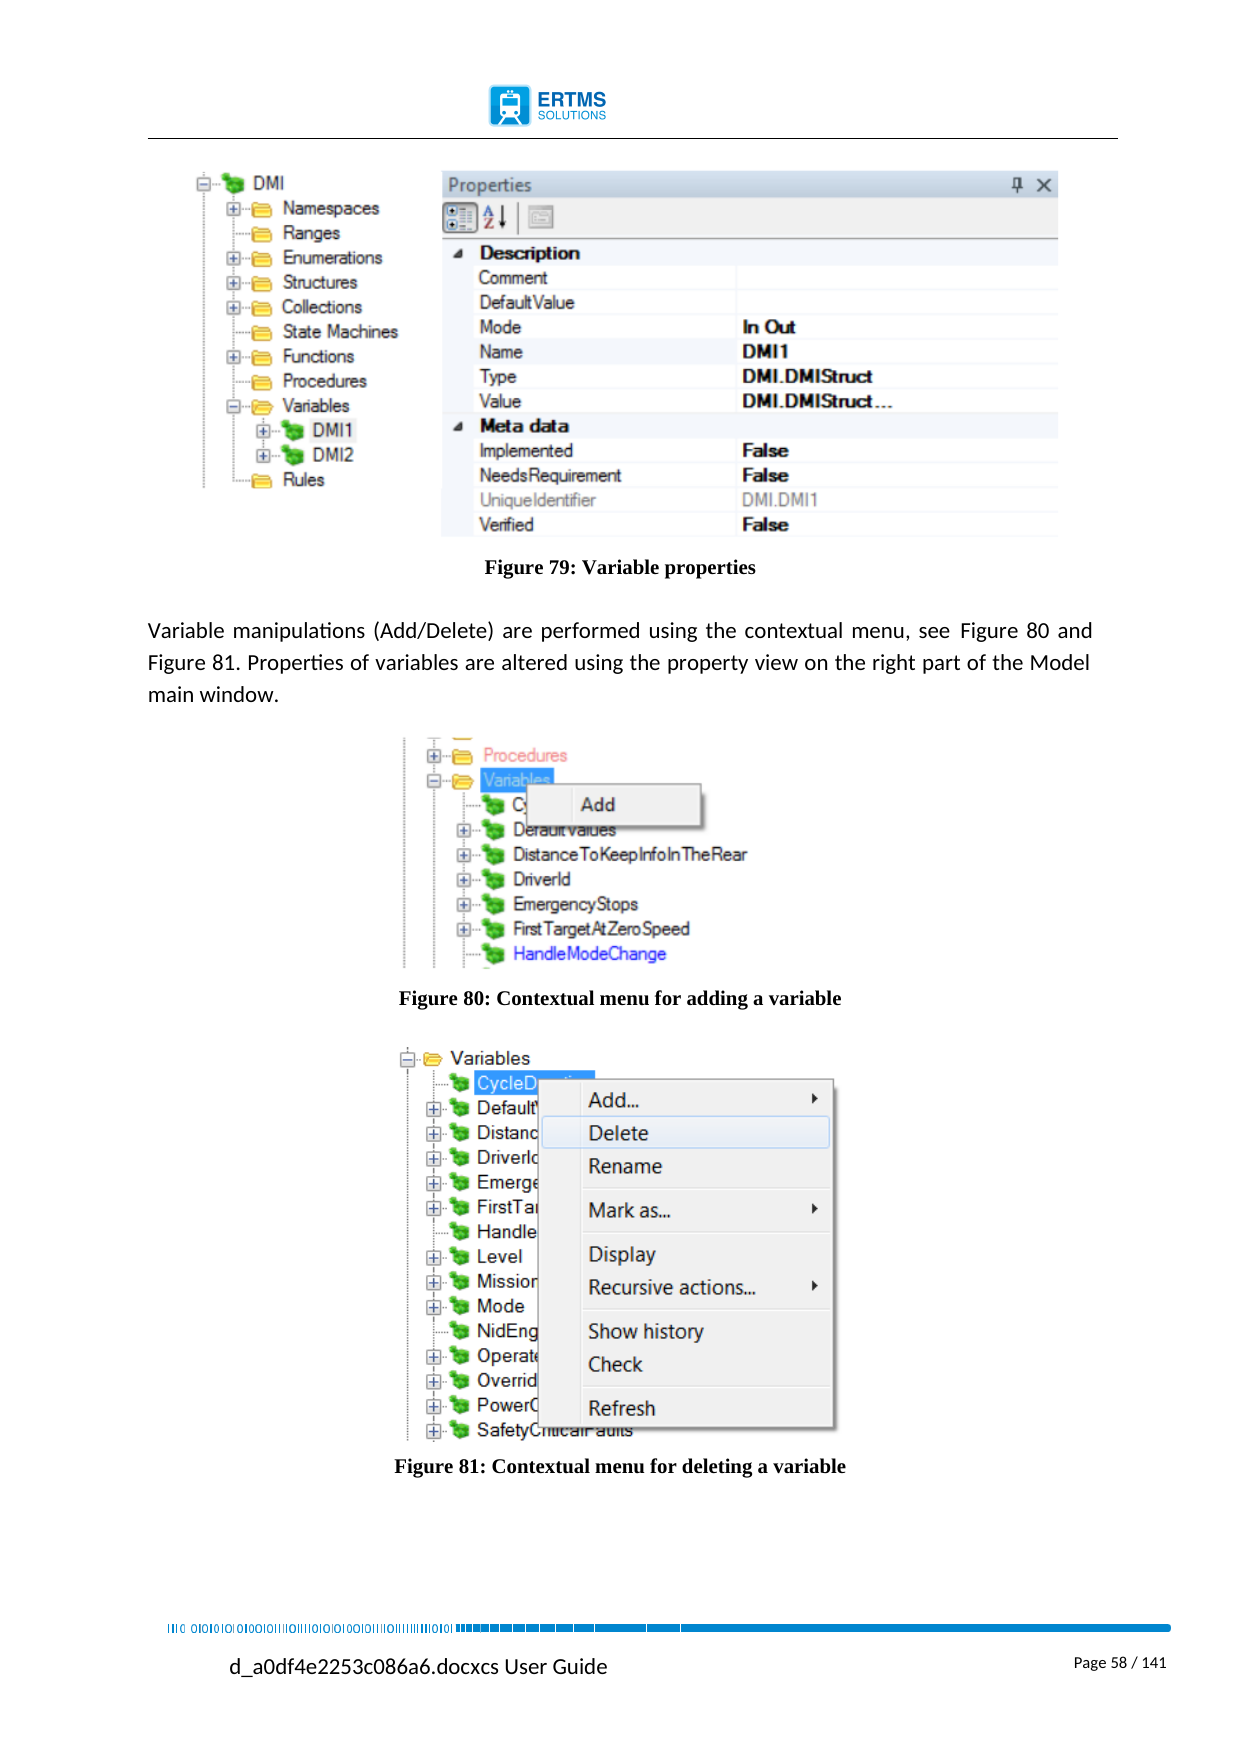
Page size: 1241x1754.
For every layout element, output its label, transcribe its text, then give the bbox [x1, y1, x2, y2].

text Figure 79: Variable properties [148, 554, 1093, 579]
picture [392, 1047, 848, 1442]
text Figure 81: Contextual menu for deleting a variable [148, 1454, 1093, 1478]
picture [477, 73, 617, 138]
picture [167, 1624, 1171, 1633]
text Figure 80: Contextual menu for adding a variable [148, 986, 1093, 1010]
text Variable manipulations (Add/Delete) are performed using the contextual menu, see Figure 80 and Figure 81. Properties of variables are altered using the property view on the right part of the Model main window. [148, 616, 1093, 708]
